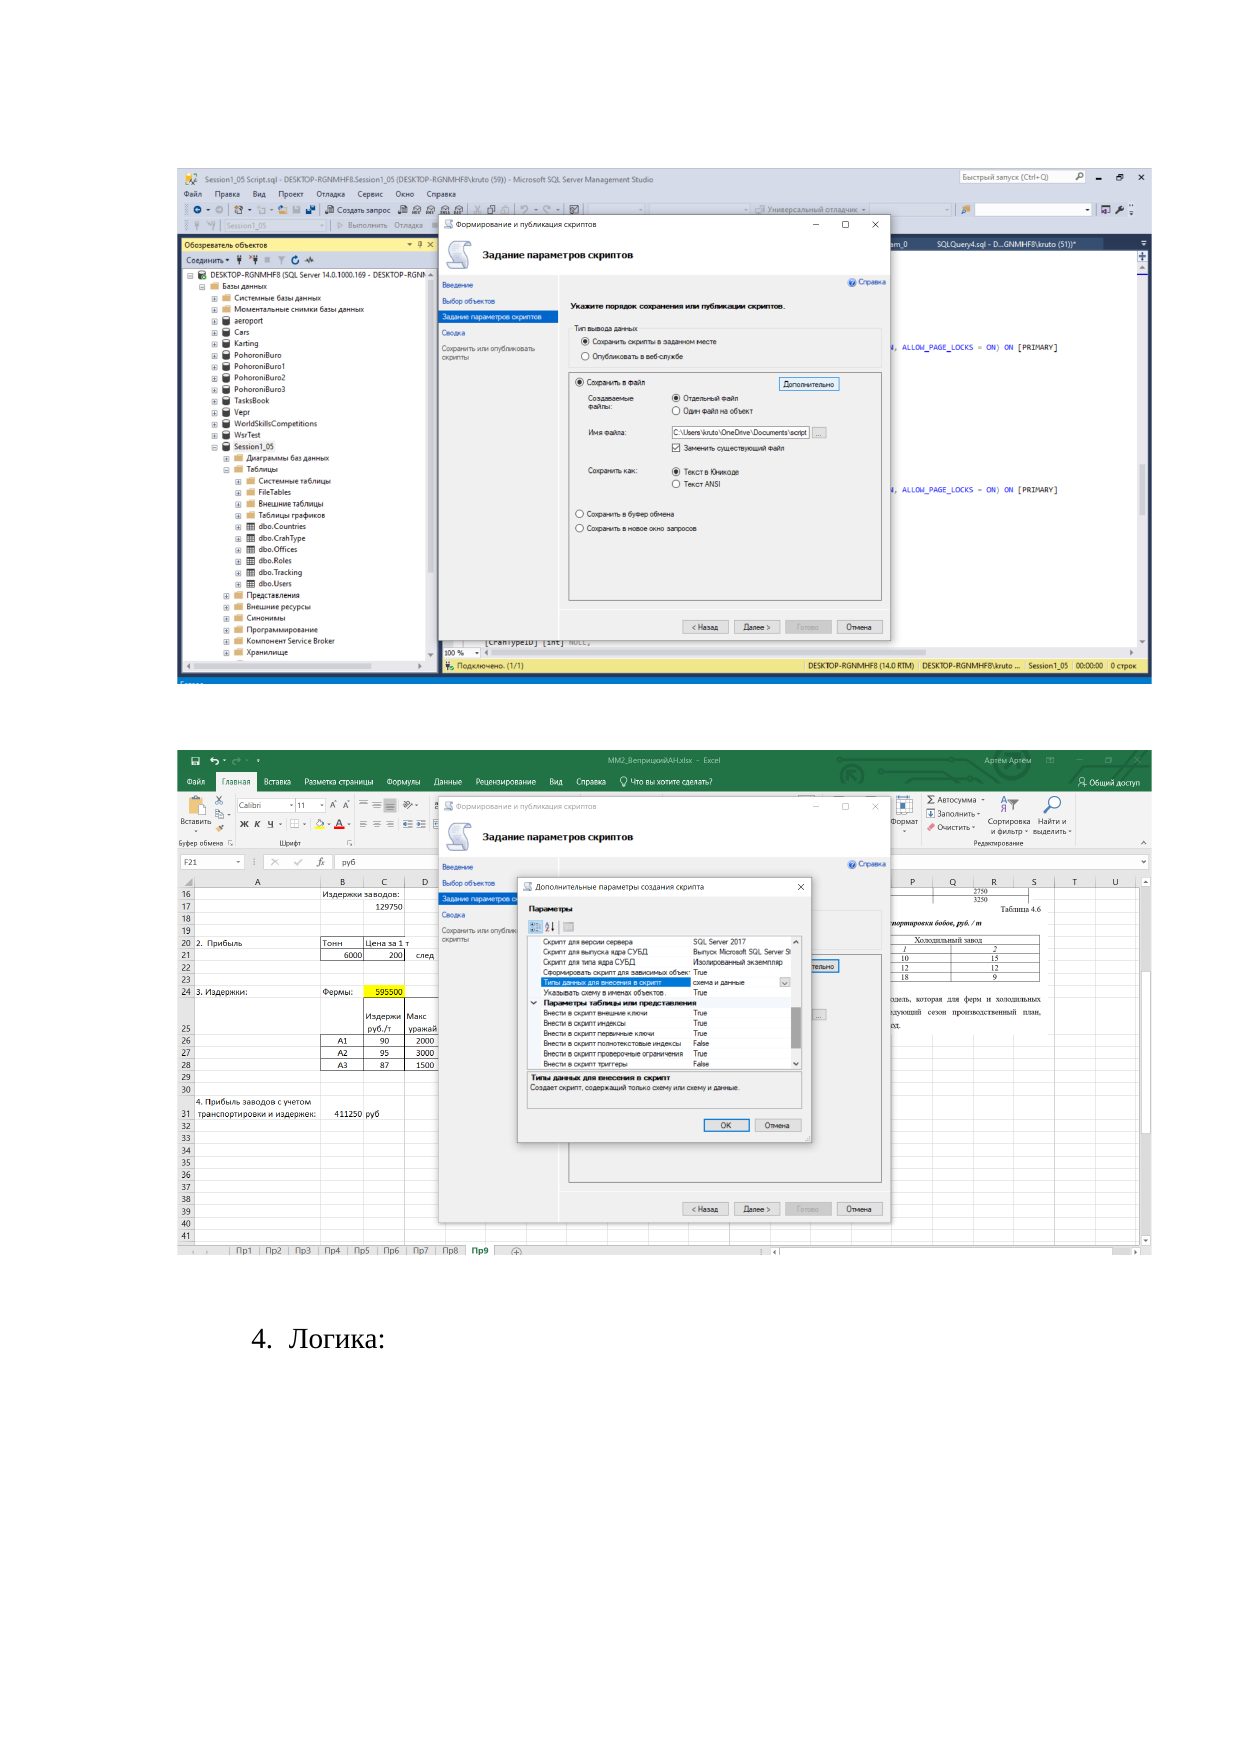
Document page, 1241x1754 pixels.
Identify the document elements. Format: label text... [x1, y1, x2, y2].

list Логика: [251, 1321, 1152, 1355]
picture [177, 750, 1152, 1255]
picture [177, 168, 1152, 684]
